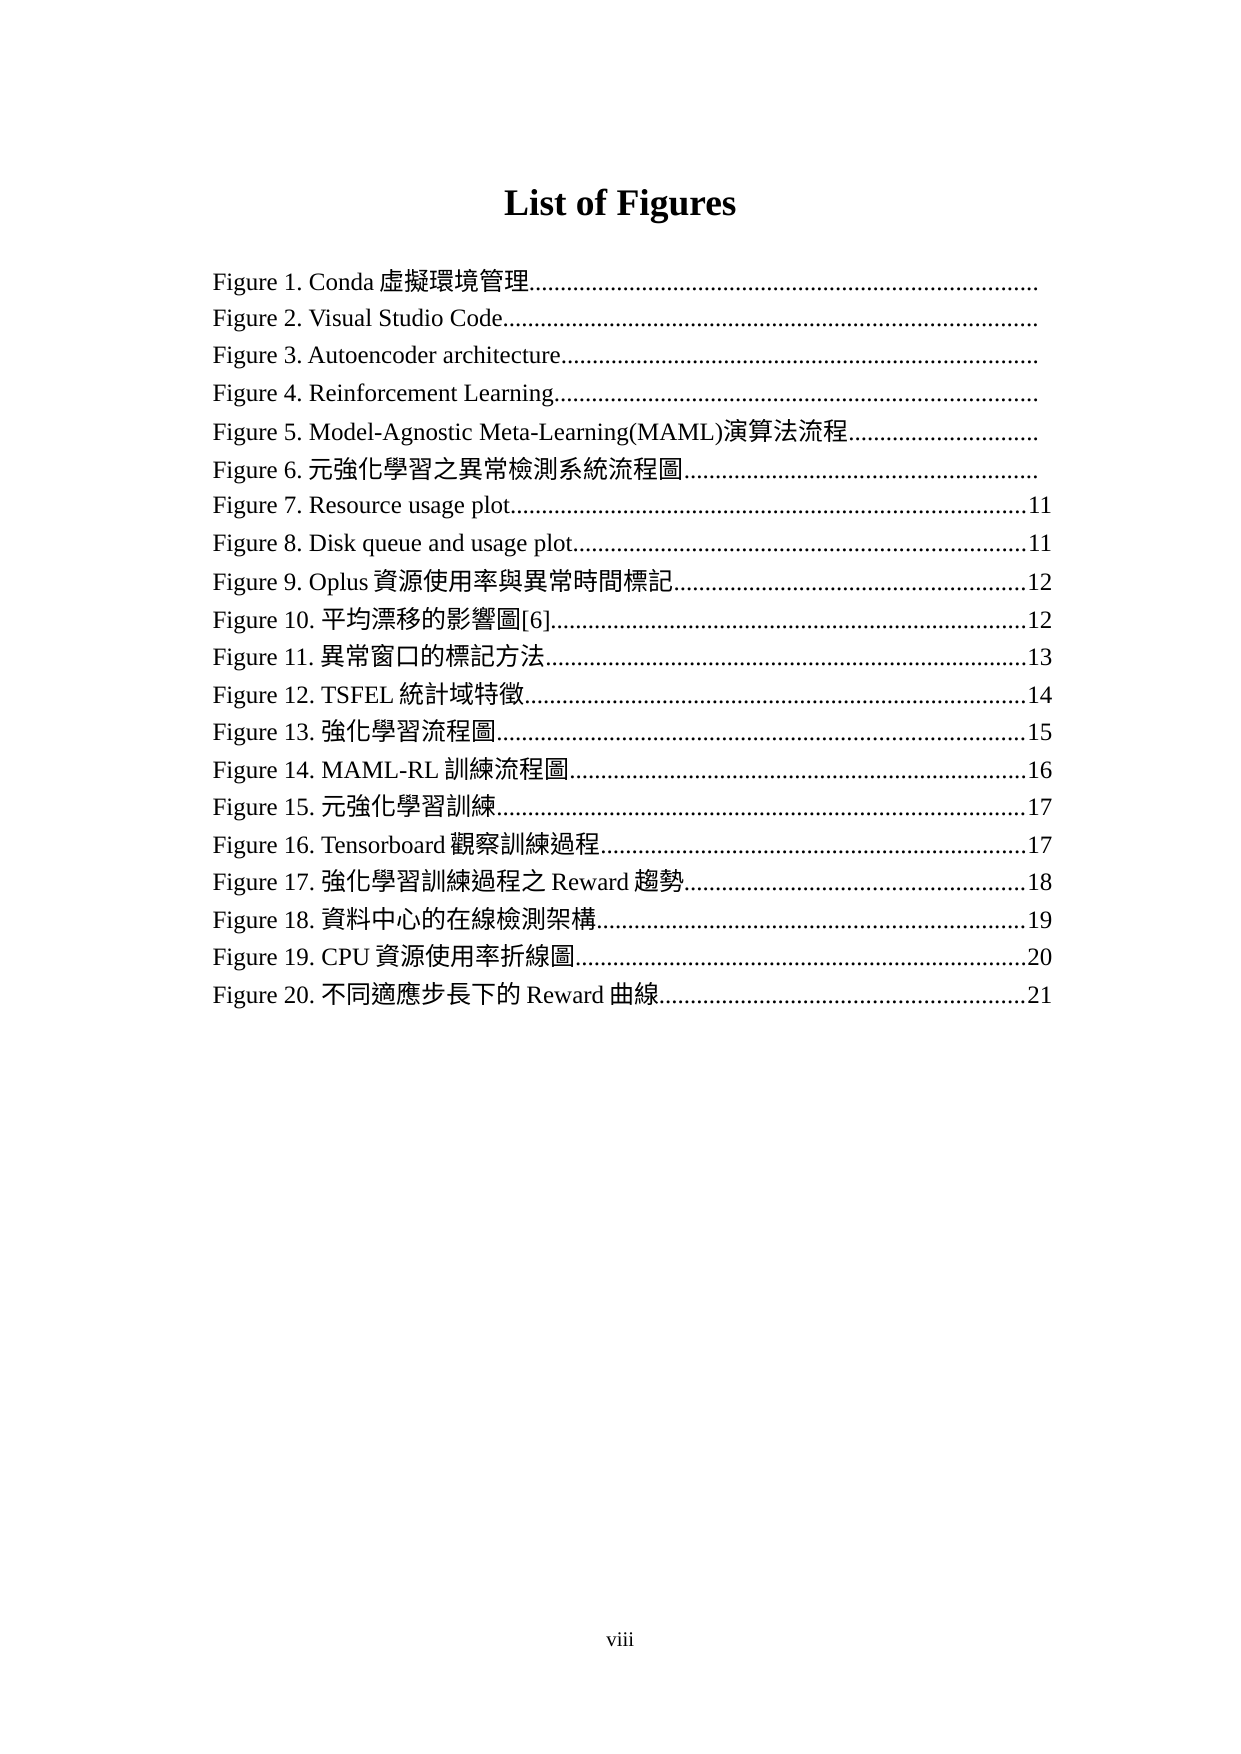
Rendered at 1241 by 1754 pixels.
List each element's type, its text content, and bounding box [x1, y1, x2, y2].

text Figure 10. 平均漂移的影響圖[6] 12 [212, 598, 1028, 636]
text Figure 15. 元強化學習訓練 17 [212, 786, 1028, 823]
text Figure 17. 強化學習訓練過程之Reward趨勢 18 [212, 861, 1028, 898]
text Figure 16. Tensorboard觀察訓練過程 17 [212, 823, 1028, 861]
text Figure 13. 強化學習流程圖 15 [212, 711, 1028, 748]
text Figure 20. 不同適應步長下的Reward曲線 21 [212, 973, 1028, 1011]
text Figure 19. CPU資源使用率折線圖 20 [212, 936, 1028, 973]
text Figure 11. 異常窗口的標記方法 13 [212, 636, 1028, 673]
text Figure 12. TSFEL統計域特徵 14 [212, 673, 1028, 711]
text Figure 14. MAML-RL訓練流程圖 16 [212, 748, 1028, 786]
text Figure 3. Autoencoder architecture 6 [212, 336, 1028, 373]
text Figure 18. 資料中心的在線檢測架構 19 [212, 898, 1028, 936]
text List of Figures [187, 164, 1053, 239]
text Figure 5. Model-Agnostic Meta-Learning(MAML)演算法流程 8 [212, 411, 1028, 448]
text Figure 6. 元強化學習之異常檢測系統流程圖 9 [212, 448, 1028, 486]
text Figure 2. Visual Studio Code 4 [212, 298, 1028, 336]
text Figure 7. Resource usage plot 11 [212, 486, 1028, 523]
text Figure 8. Disk queue and usage plot 11 [212, 523, 1028, 561]
text Figure 9. Oplus資源使用率與異常時間標記 12 [212, 561, 1028, 598]
text Figure 4. Reinforcement Learning 7 [212, 373, 1028, 411]
text Figure 1. Conda虛擬環境管理 4 [212, 261, 1028, 298]
